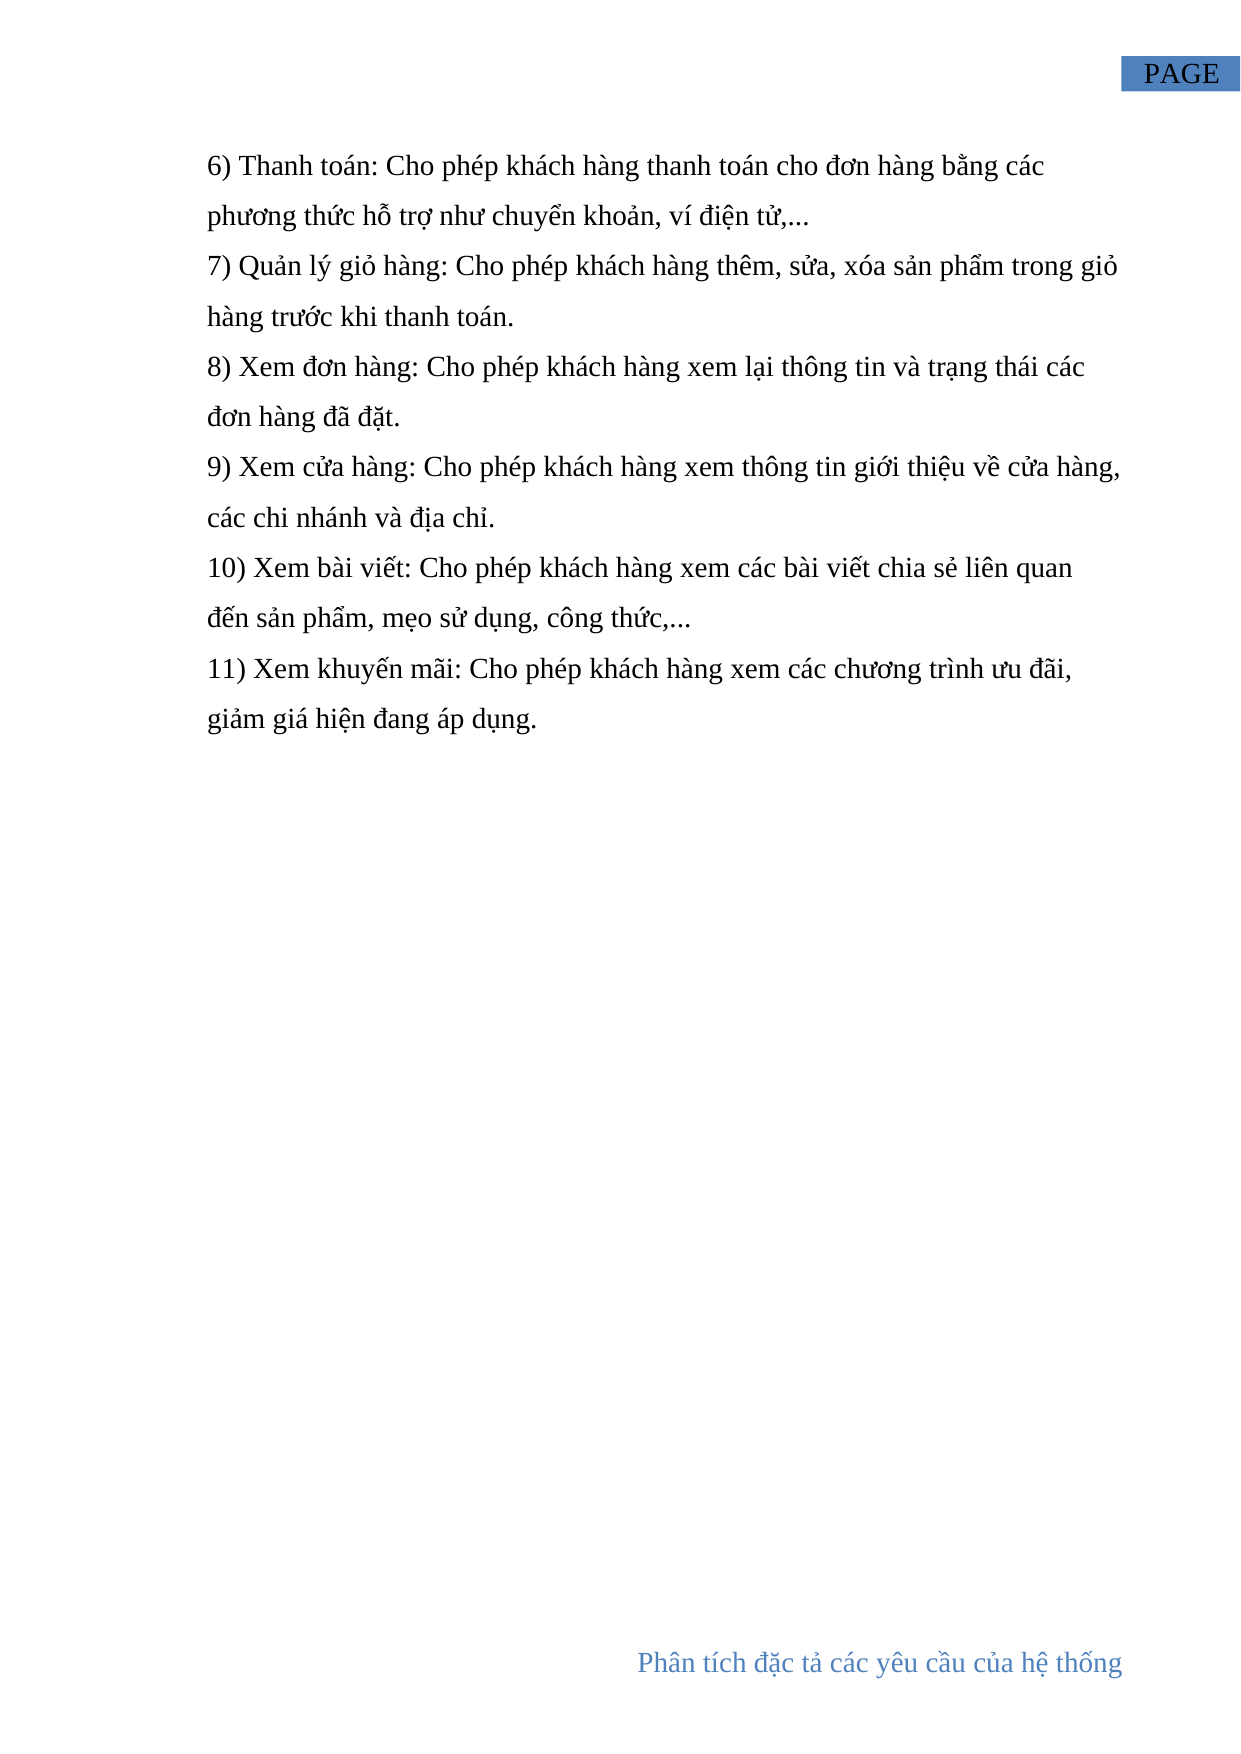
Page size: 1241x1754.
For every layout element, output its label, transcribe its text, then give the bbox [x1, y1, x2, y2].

text 9) Xem cửa hàng: Cho phép khách hàng xem thông tin giới thiệu về cửa hàng, các chi nhánh và địa chỉ. [207, 449, 1122, 533]
text 6) Thanh toán: Cho phép khách hàng thanh toán cho đơn hàng bằng các phương thức hỗ trợ như chuyển khoản, ví điện tử,... [207, 148, 1122, 232]
text 10) Xem bài viết: Cho phép khách hàng xem các bài viết chia sẻ liên quan đến sản phẩm, mẹo sử dụng, công thức,... [207, 550, 1122, 634]
text 8) Xem đơn hàng: Cho phép khách hàng xem lại thông tin và trạng thái các đơn hàng đã đặt. [207, 349, 1122, 433]
text 7) Quản lý giỏ hàng: Cho phép khách hàng thêm, sửa, xóa sản phẩm trong giỏ hàng trước khi thanh toán. [207, 248, 1122, 332]
text 11) Xem khuyến mãi: Cho phép khách hàng xem các chương trình ưu đãi, giảm giá hiện đang áp dụng. [207, 651, 1122, 735]
